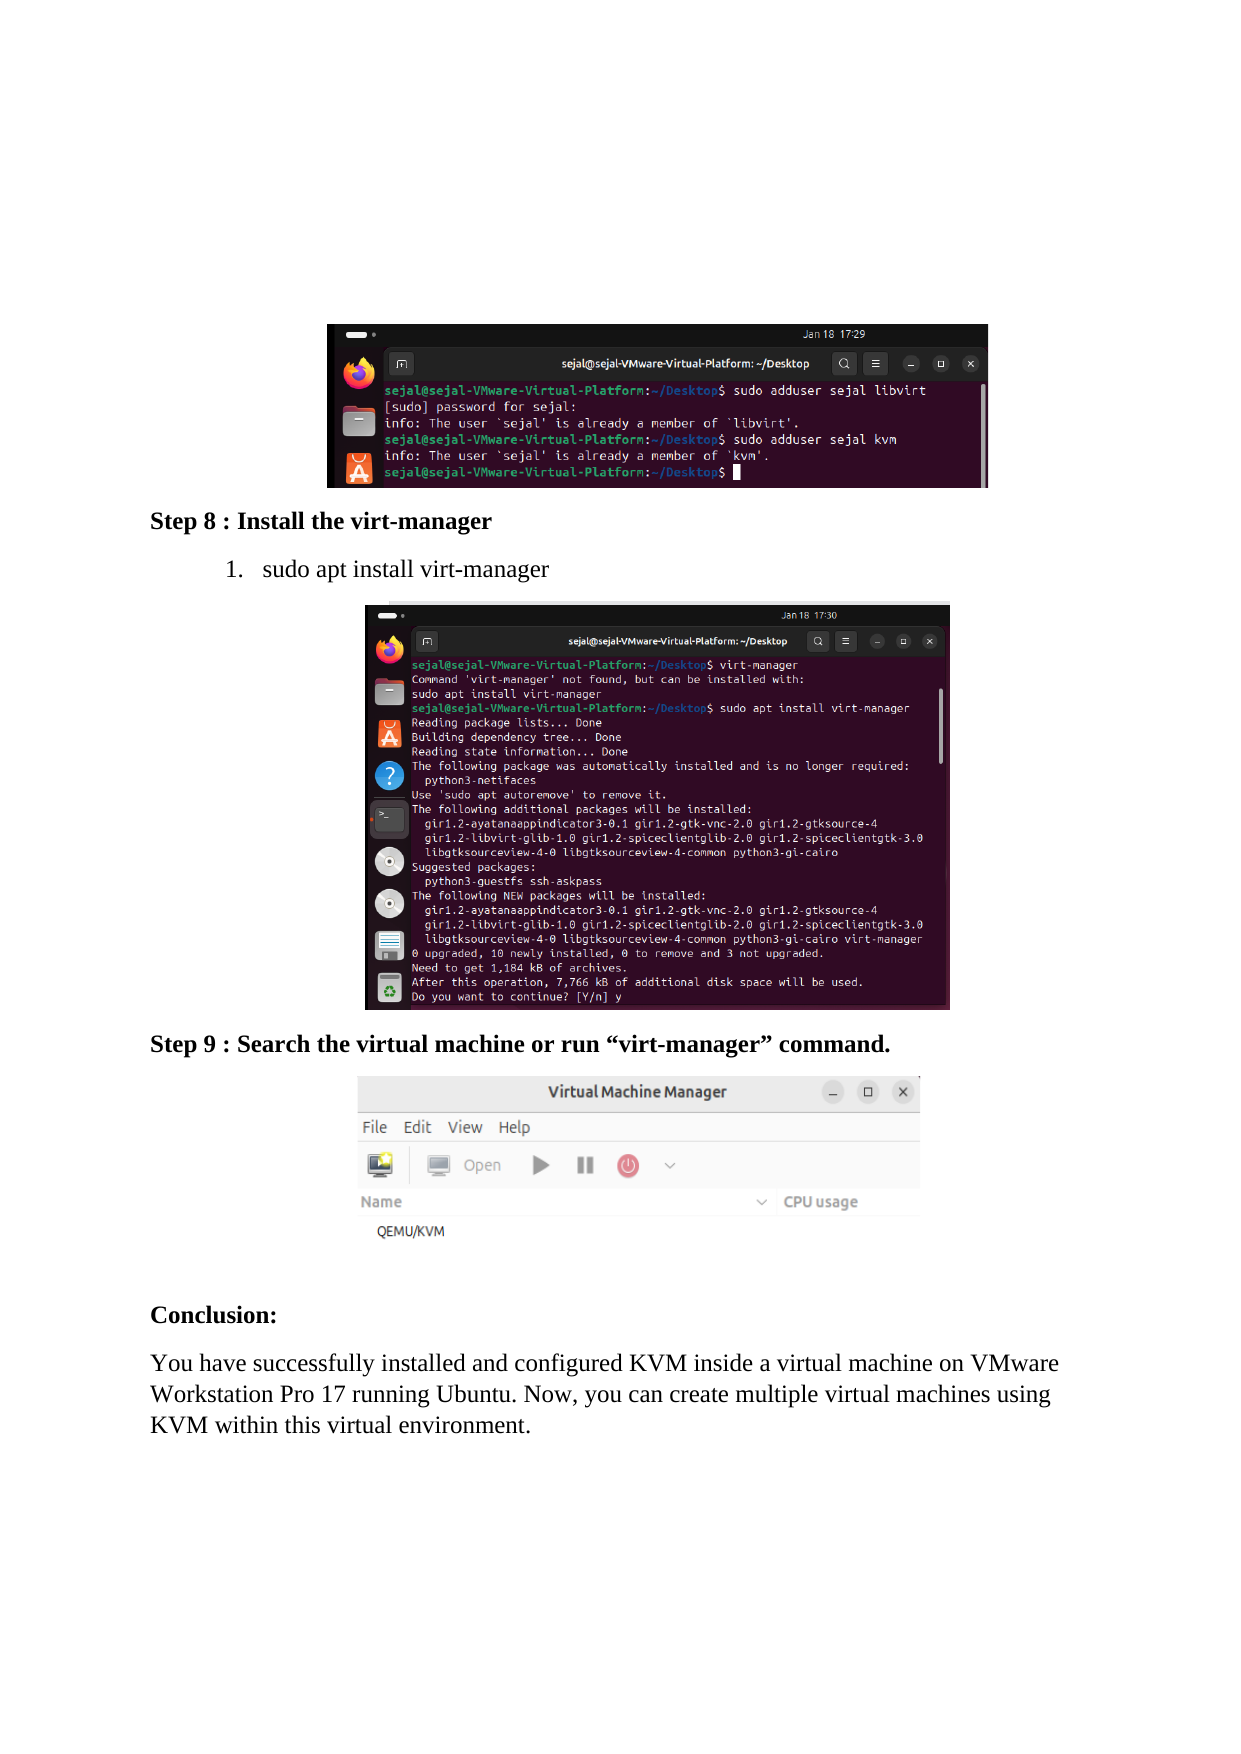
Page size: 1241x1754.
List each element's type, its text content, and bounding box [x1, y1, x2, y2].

text Conclusion: [150, 1300, 1090, 1329]
text You have successfully installed and configured KVM inside a virtual machine on VMware Workstation Pro 17 running Ubuntu. Now, you can create multiple virtual machines using KVM within this virtual environment. [150, 1348, 1090, 1439]
picture [327, 324, 989, 488]
picture [365, 601, 950, 1010]
list sudo apt install virt-manager [225, 554, 1090, 583]
text Step 9 : Search the virtual machine or run “virt-manager” command. [150, 1029, 1090, 1057]
text Step 8 : Install the virt-manager [150, 506, 1090, 535]
picture [357, 1076, 921, 1282]
